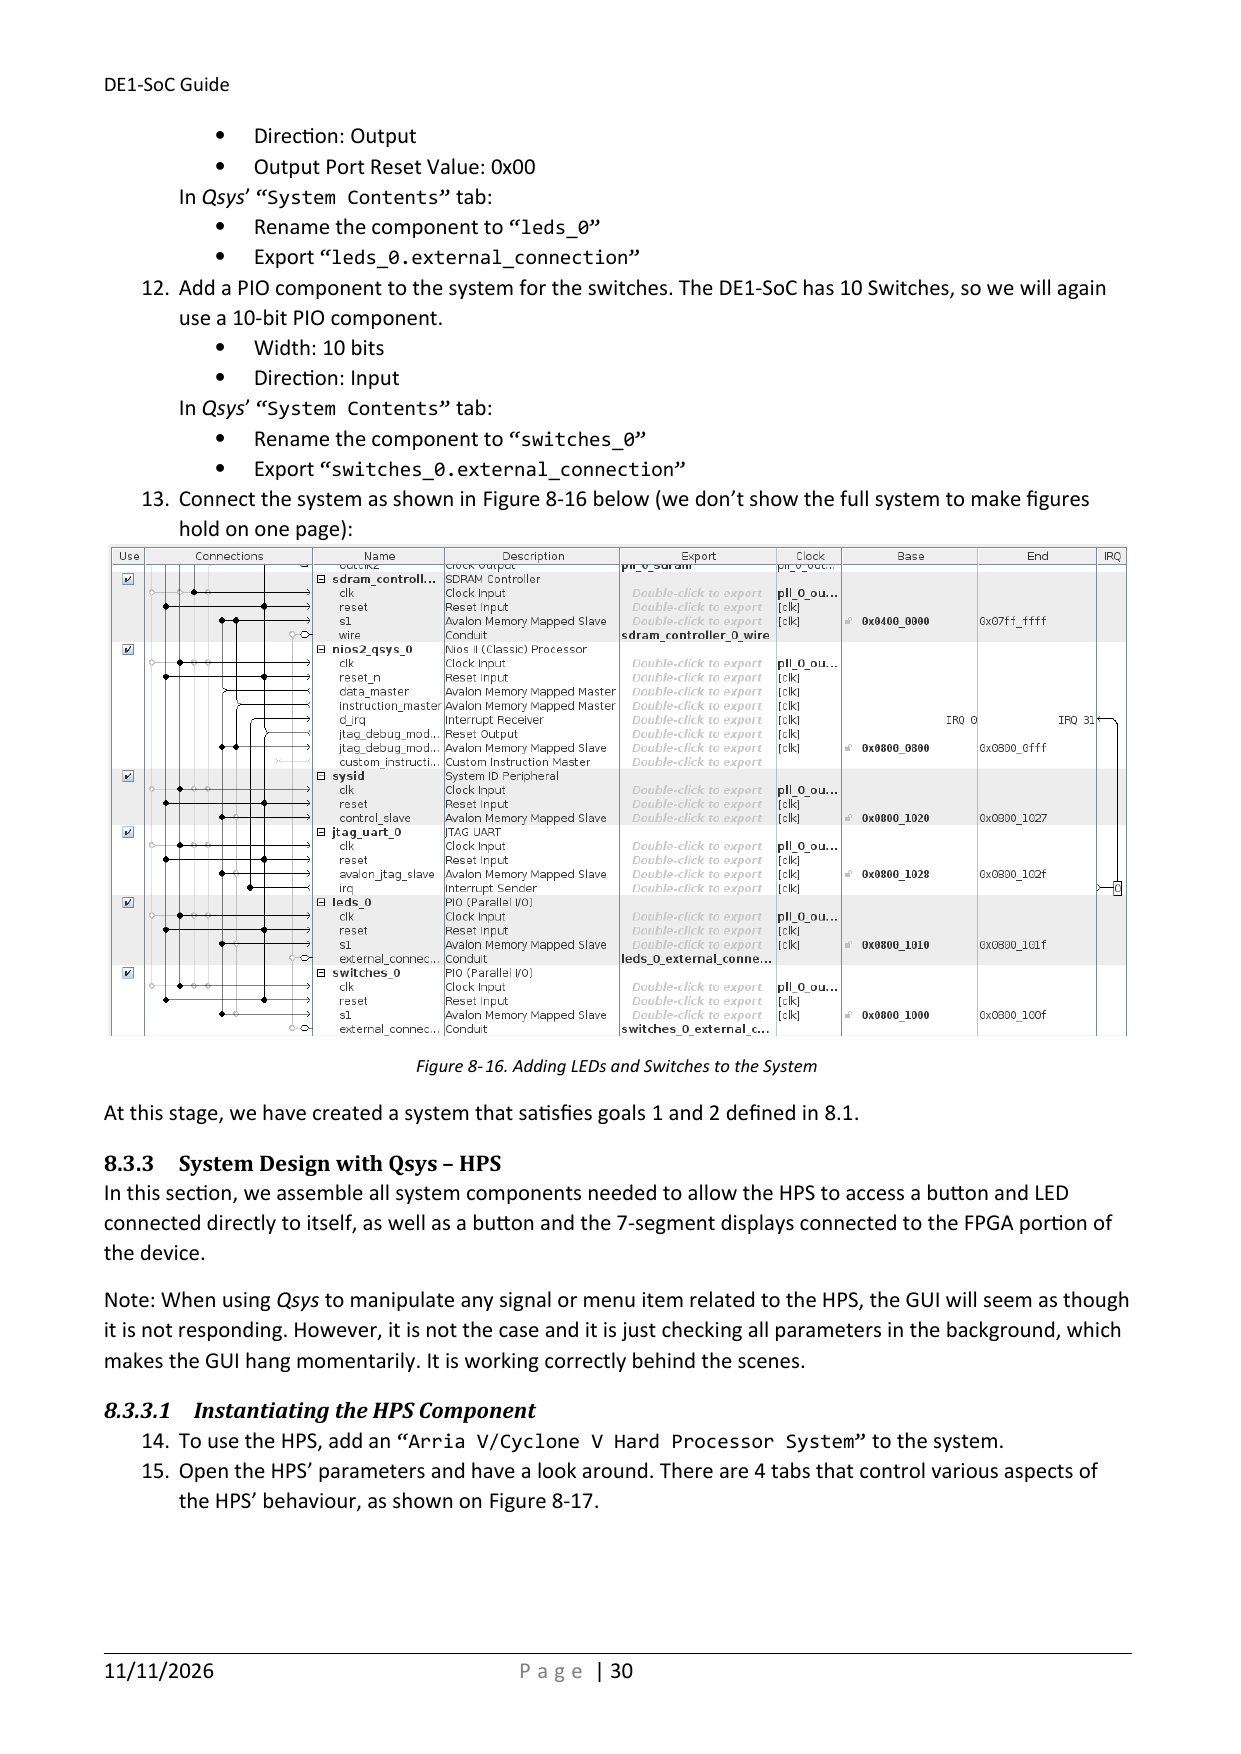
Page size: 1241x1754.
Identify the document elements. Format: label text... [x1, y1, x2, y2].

list At this stage, we have created a system that satisfies goals 1 and 2 defined in 8.1. [103, 1098, 1132, 1126]
list Add a PIO component to the system for the switches. The DE1-SoC has 10 Switches, so we will again use a 10-bit PIO component. [141, 273, 1132, 331]
subtitle System Design with Qsys – HPS [103, 1149, 1132, 1176]
list Rename the component to “switches_0” [216, 424, 1132, 452]
list To use the HPS, add an “Arria V/Cyclone V Hard Processor System” to the system. [141, 1426, 1132, 1454]
text Note: When using Qsys to manipulate any signal or menu item related to the HPS, the GUI will seem as though it is not responding. However, it is not the case and it is just checking all parameters in the background, which makes the GUI hang momentarily. It is working correctly behind the scenes. [103, 1285, 1132, 1374]
subtitle Instantiating the HPS Component [103, 1397, 1132, 1424]
list Export “leds_0.external_connection” [216, 242, 1132, 271]
list Rename the component to “leds_0” [216, 212, 1132, 240]
list Width: 10 bits [216, 333, 1132, 361]
list Direction: Input [216, 363, 1132, 391]
list In Qsys’ “System Contents” tab: [178, 393, 1132, 422]
list In Qsys’ “System Contents” tab: [178, 182, 1132, 210]
list Export “switches_0.external_connection” [216, 454, 1132, 482]
list Output Port Reset Value: 0x00 [216, 152, 1132, 180]
list Direction: Output [216, 122, 1132, 150]
text In this section, we assemble all system components needed to allow the HPS to access a button and LED connected directly to itself, as well as a button and the 7-segment displays connected to the FPGA portion of the device. [103, 1178, 1132, 1267]
picture [108, 544, 1128, 1036]
